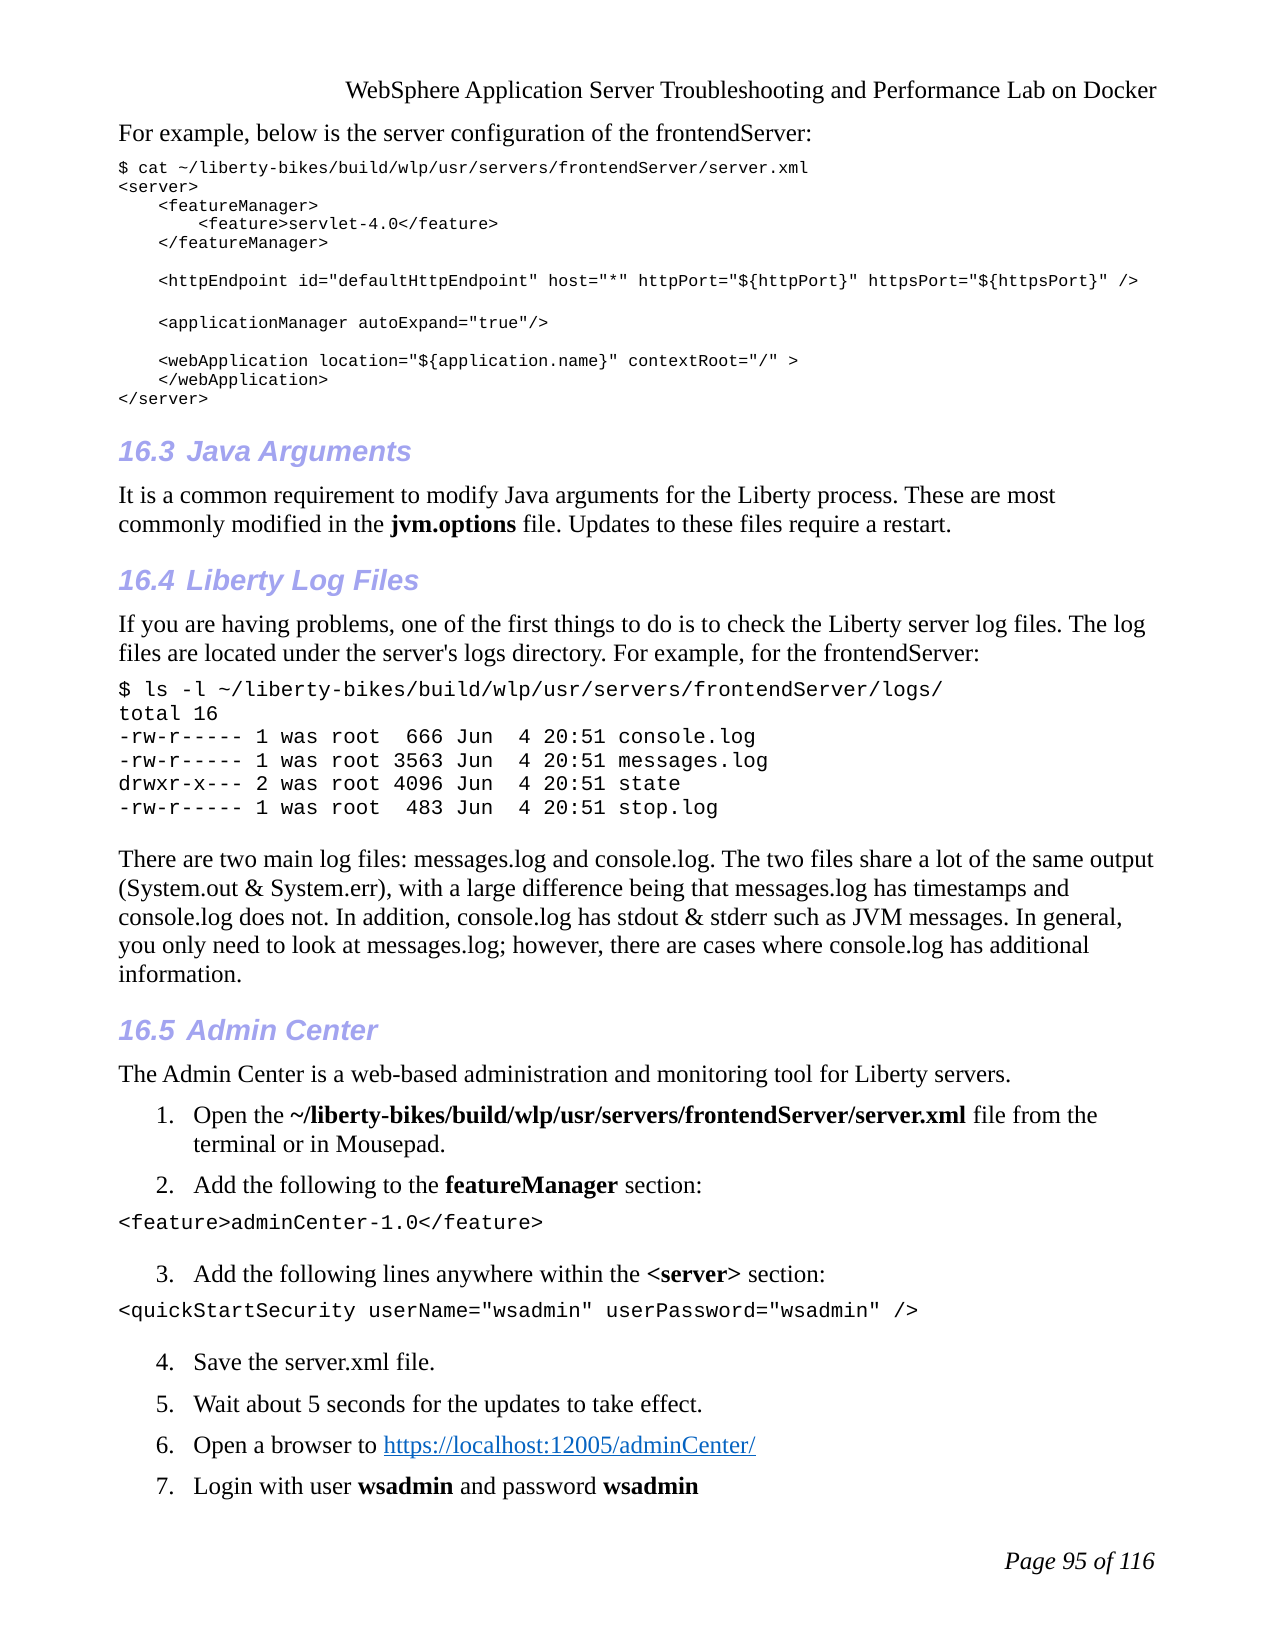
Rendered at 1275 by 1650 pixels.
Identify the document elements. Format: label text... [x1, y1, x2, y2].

subtitle Admin Center [118, 1013, 1157, 1047]
text -rw-r----- 1 was root 666 Jun 4 20:51 console.log [118, 726, 1157, 750]
text If you are having problems, one of the first things to do is to check the Liberty server log files. The log files are located under the server's logs directory. For example, for the frontendServer: [118, 609, 1157, 666]
text <featureManager> [118, 197, 1157, 216]
text -rw-r----- 1 was root 483 Jun 4 20:51 stop.log [118, 797, 1157, 844]
text <feature>servlet-4.0</feature> [118, 216, 1157, 235]
list Add the following lines anywhere within the <server> section: [156, 1259, 1157, 1288]
list Login with user wsadmin and password wsadmin [156, 1471, 1157, 1500]
subtitle Java Arguments [118, 434, 1157, 468]
text </server> [118, 390, 1157, 409]
text For example, below is the server configuration of the frontendServer: [118, 118, 1157, 147]
text <feature>adminCenter-1.0</feature> [118, 1212, 1157, 1259]
text $ cat ~/liberty-bikes/build/wlp/usr/servers/frontendServer/server.xml [118, 159, 1157, 178]
text There are two main log files: messages.log and console.log. The two files share a lot of the same output (System.out & System.err), with a large difference being that messages.log has timestamps and console.log does not. In addition, console.log has stdout & stderr such as JVM messages. In general, you only need to look at messages.log; however, there are cases where console.log has additional information. [118, 844, 1157, 988]
list Open the ~/liberty-bikes/build/wlp/usr/servers/frontendServer/server.xml file from the terminal or in Mousepad. [156, 1100, 1157, 1158]
list Open a browser to https://localhost:12005/adminCenter/ [156, 1430, 1157, 1459]
text -rw-r----- 1 was root 3563 Jun 4 20:51 messages.log [118, 750, 1157, 773]
list Add the following to the featureManager section: [156, 1170, 1157, 1199]
text </webApplication> [118, 372, 1157, 390]
text $ ls -l ~/liberty-bikes/build/wlp/usr/servers/frontendServer/logs/ [118, 679, 1157, 702]
text It is a common requirement to modify Java arguments for the Liberty process. These are most commonly modified in the jvm.options file. Updates to these files require a restart. [118, 480, 1157, 538]
subtitle Liberty Log Files [118, 563, 1157, 596]
text <quickStartSecurity userName="wsadmin" userPassword="wsadmin" /> [118, 1300, 1157, 1347]
text total 16 [118, 702, 1157, 726]
text <server> [118, 178, 1157, 197]
text <applicationManager autoExpand="true"/> [118, 315, 1157, 334]
text The Admin Center is a web-based administration and monitoring tool for Liberty servers. [118, 1059, 1157, 1088]
list Save the server.xml file. [156, 1347, 1157, 1376]
text drwxr-x--- 2 was root 4096 Jun 4 20:51 state [118, 773, 1157, 797]
text </featureManager> [118, 235, 1157, 254]
text <httpEndpoint id="defaultHttpEndpoint" host="*" httpPort="${httpPort}" httpsPort="${httpsPort}" /> [118, 272, 1157, 291]
list Wait about 5 seconds for the updates to take effect. [156, 1389, 1157, 1417]
text <webApplication location="${application.name}" contextRoot="/" > [118, 353, 1157, 372]
